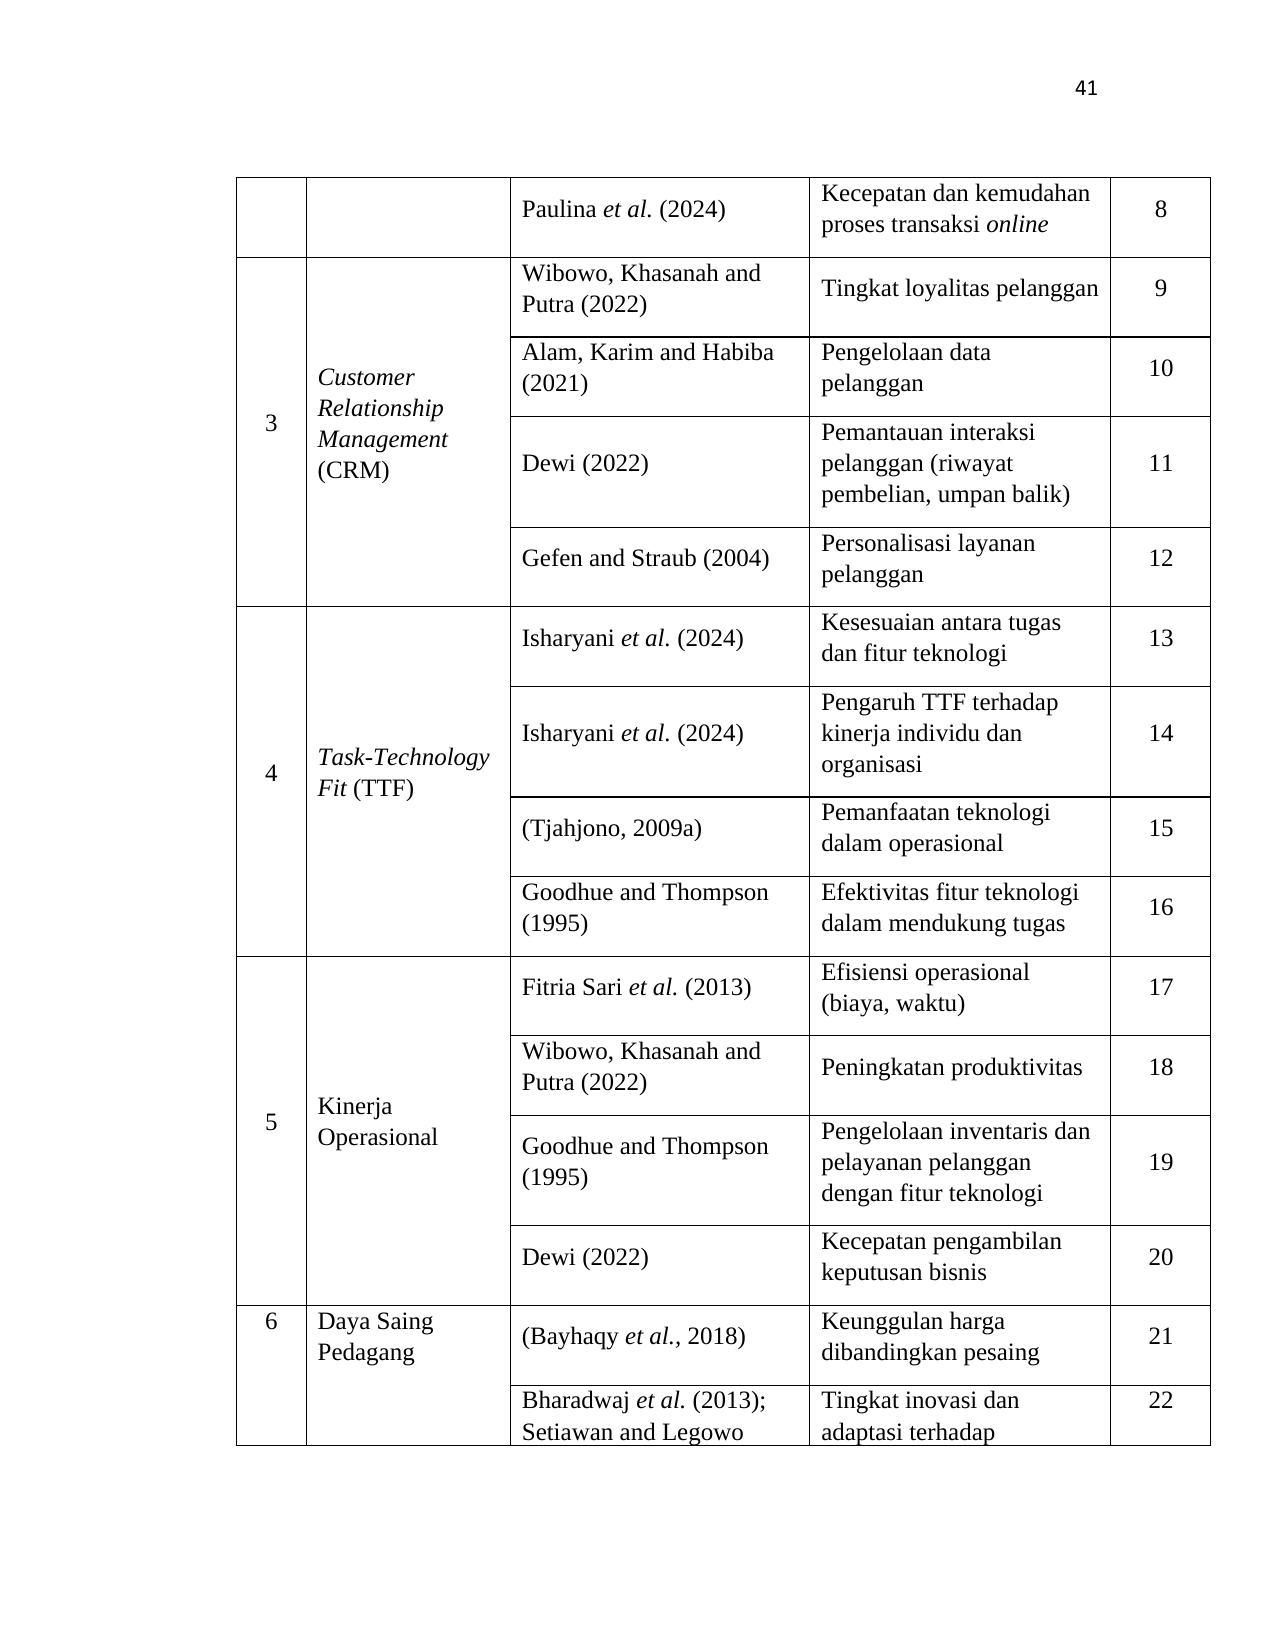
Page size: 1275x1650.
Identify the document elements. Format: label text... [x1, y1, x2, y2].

table_cell Dewi (2022) [511, 417, 809, 527]
table_cell 5 [237, 957, 306, 1305]
table_cell 17 [1111, 957, 1210, 1035]
table_cell Tingkat loyalitas pelanggan [810, 258, 1110, 336]
table_cell (Tjahjono, 2009a) [511, 798, 809, 876]
table_cell Pemantauan interaksi pelanggan (riwayat pembelian, umpan balik) [810, 417, 1110, 527]
table_cell 15 [1111, 798, 1210, 876]
table_cell Goodhue and Thompson (1995) [511, 877, 809, 956]
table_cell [511, 1386, 809, 1445]
table_cell Efisiensi operasional (biaya, waktu) [810, 957, 1110, 1035]
table_cell Dewi (2022) [511, 1226, 809, 1305]
table_cell Kecepatan pengambilan keputusan bisnis [810, 1226, 1110, 1305]
table_cell 13 [1111, 607, 1210, 686]
table_cell Kinerja Operasional [307, 957, 510, 1305]
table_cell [810, 1386, 1110, 1445]
table_cell Fitria Sari et al. (2013) [511, 957, 809, 1035]
table_cell Keunggulan harga dibandingkan pesaing [810, 1306, 1110, 1384]
table_cell 21 [1111, 1306, 1210, 1384]
table_cell 12 [1111, 528, 1210, 606]
table_cell 6 [237, 1306, 306, 1445]
table_cell 22 [1111, 1386, 1210, 1445]
table_cell 10 [1111, 338, 1210, 416]
table_cell 14 [1111, 687, 1210, 796]
table_cell Alam, Karim and Habiba (2021) [511, 338, 809, 416]
table_cell (Bayhaqy et al., 2018) [511, 1306, 809, 1384]
table_cell Kecepatan dan kemudahan proses transaksi online [810, 178, 1110, 257]
table_cell 11 [1111, 417, 1210, 527]
table_cell Paulina et al. (2024) [511, 178, 809, 257]
table_cell 4 [237, 607, 306, 956]
table_cell Isharyani et al. (2024) [511, 687, 809, 796]
table_cell Personalisasi layanan pelanggan [810, 528, 1110, 606]
table_cell Kesesuaian antara tugas dan fitur teknologi [810, 607, 1110, 686]
table_cell Task-Technology Fit (TTF) [307, 607, 510, 956]
table_cell Isharyani et al. (2024) [511, 607, 809, 686]
table_cell Pengelolaan data pelanggan [810, 338, 1110, 416]
table_cell Goodhue and Thompson (1995) [511, 1116, 809, 1225]
table_cell Daya Saing Pedagang [307, 1306, 510, 1445]
table_cell 20 [1111, 1226, 1210, 1305]
table_cell Wibowo, Khasanah and Putra (2022) [511, 1036, 809, 1115]
table_cell 19 [1111, 1116, 1210, 1225]
table_cell Pengaruh TTF terhadap kinerja individu dan organisasi [810, 687, 1110, 796]
table_cell Efektivitas fitur teknologi dalam mendukung tugas [810, 877, 1110, 956]
table_cell Pengelolaan inventaris dan pelayanan pelanggan dengan fitur teknologi [810, 1116, 1110, 1225]
table_cell Wibowo, Khasanah and Putra (2022) [511, 258, 809, 336]
table_cell Gefen and Straub (2004) [511, 528, 809, 606]
table_cell 16 [1111, 877, 1210, 956]
table_cell 3 [237, 258, 306, 606]
table_cell Peningkatan produktivitas [810, 1036, 1110, 1115]
table_cell 18 [1111, 1036, 1210, 1115]
table_cell Pemanfaatan teknologi dalam operasional [810, 798, 1110, 876]
table_cell Customer Relationship Management (CRM) [307, 258, 510, 606]
table_cell 8 [1111, 178, 1210, 257]
table_cell 9 [1111, 258, 1210, 336]
